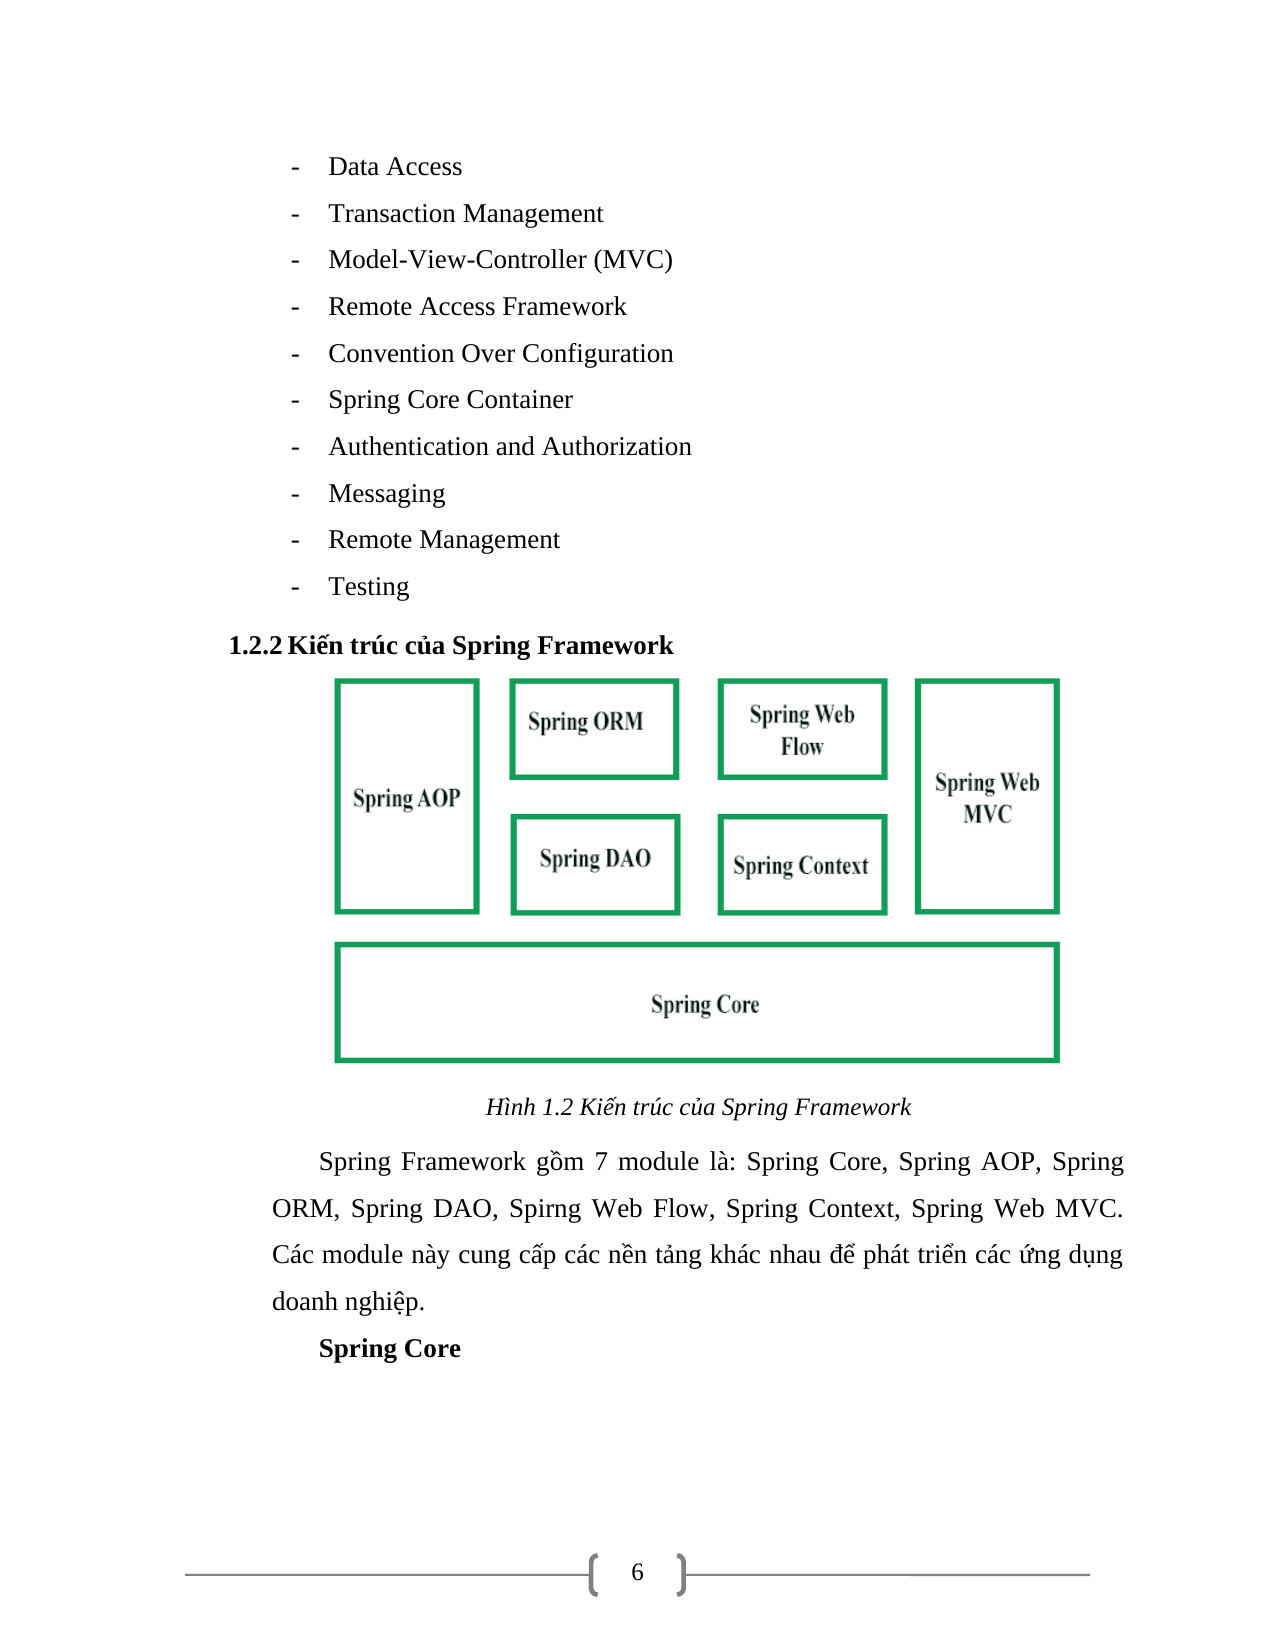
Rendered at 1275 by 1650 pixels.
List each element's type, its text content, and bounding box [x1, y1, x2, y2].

list Spring Core Container [291, 383, 1125, 414]
text Spring Core [272, 1332, 1125, 1363]
list Remote Management [291, 523, 1125, 554]
list Authentication and Authorization [291, 430, 1125, 461]
text Spring Framework gồm 7 module là: Spring Core, Spring AOP, Spring ORM, Spring DAO, Spirng Web Flow, Spring Context, Spring Web MVC. Các module này cung cấp các nền tảng khác nhau để phát triển các ứng dụng doanh nghiệp. [272, 1145, 1125, 1316]
list Data Access [291, 150, 1125, 181]
list Transaction Management [291, 197, 1125, 228]
list Testing [291, 570, 1125, 601]
list Messaging [291, 477, 1125, 508]
text Hình 1.2 Kiến trúc của Spring Framework [272, 1092, 1125, 1120]
subtitle Kiến trúc của Spring Framework [228, 629, 1125, 660]
list Convention Over Configuration [291, 337, 1125, 368]
list Remote Access Framework [291, 290, 1125, 321]
picture [333, 672, 1064, 1067]
list Model-View-Controller (MVC) [291, 243, 1125, 274]
